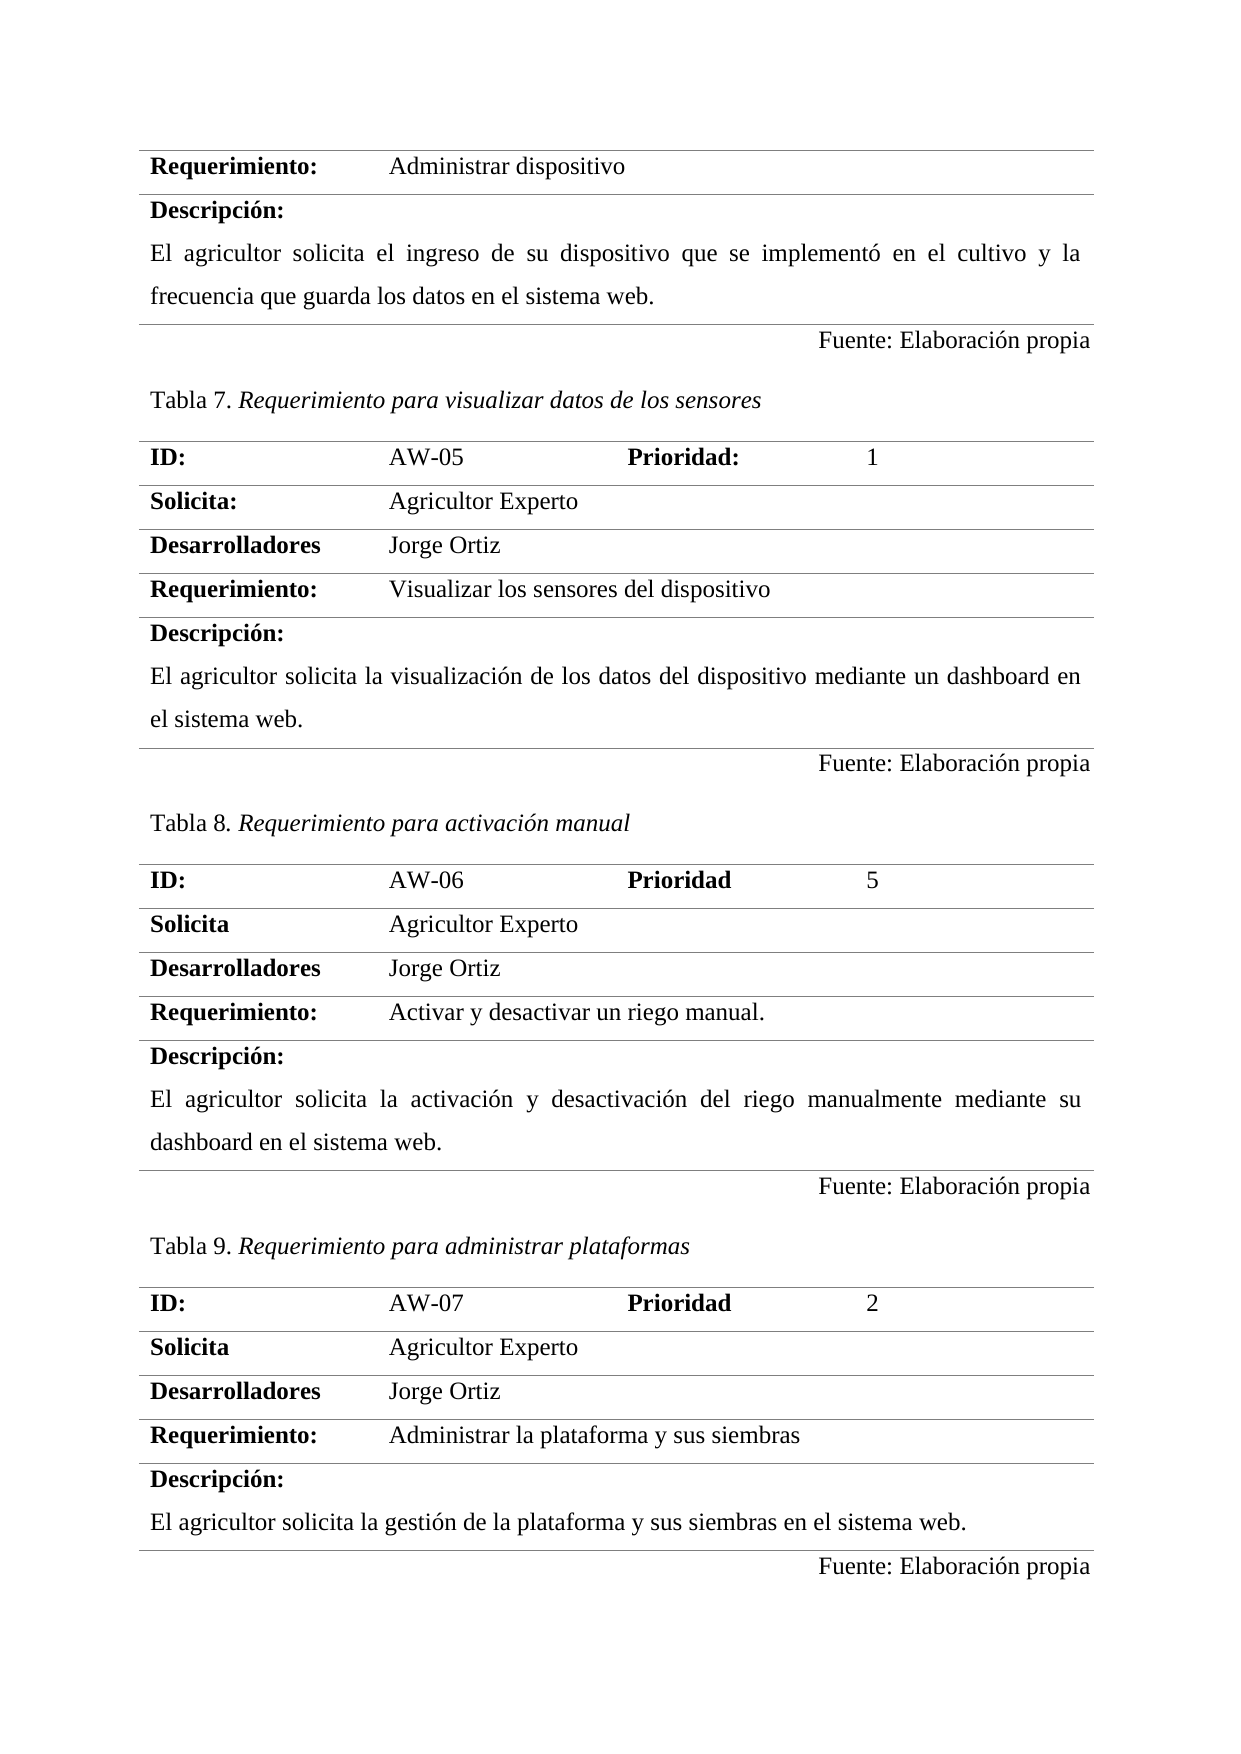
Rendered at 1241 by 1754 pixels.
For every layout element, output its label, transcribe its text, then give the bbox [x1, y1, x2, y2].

table_header AW-06 [378, 865, 616, 908]
table_cell Visualizar los sensores del dispositivo [378, 574, 1093, 617]
table_header 2 [855, 1288, 1093, 1331]
table_cell Descripción: El agricultor solicita la activación y desactivación del riego manualmente mediante su dashboard en el sistema web. [139, 1041, 1093, 1170]
table_header Prioridad [616, 865, 855, 908]
text Fuente: Elaboración propia [150, 1551, 1090, 1580]
table_cell Agricultor Experto [378, 486, 1093, 529]
text Tabla 8. Requerimiento para activación manual [150, 808, 1090, 837]
table_header AW-05 [378, 442, 616, 485]
table_cell Requerimiento: [139, 151, 377, 194]
table_cell Jorge Ortiz [378, 1376, 1093, 1419]
table_cell Descripción: El agricultor solicita la visualización de los datos del dispositivo mediante un dashboard en el sistema web. [139, 618, 1093, 747]
text Tabla 7. Requerimiento para visualizar datos de los sensores [150, 385, 1090, 414]
table_header Prioridad: [616, 442, 855, 485]
table_header ID: [139, 865, 377, 908]
text Fuente: Elaboración propia [150, 749, 1090, 777]
table_cell Solicita [139, 1332, 377, 1375]
table_cell Descripción: El agricultor solicita la gestión de la plataforma y sus siembras en el sistema web. [139, 1464, 1093, 1550]
table_cell Descripción: El agricultor solicita el ingreso de su dispositivo que se implementó en el cultivo y la frecuencia que guarda los datos en el sistema web. [139, 195, 1093, 324]
table_header ID: [139, 1288, 377, 1331]
table_header Prioridad [616, 1288, 855, 1331]
table_cell Requerimiento: [139, 574, 377, 617]
table_cell Requerimiento: [139, 1420, 377, 1463]
text Fuente: Elaboración propia [150, 1171, 1090, 1200]
text Tabla 9. Requerimiento para administrar plataformas [150, 1231, 1090, 1260]
table_cell Requerimiento: [139, 997, 377, 1040]
table_cell Agricultor Experto [378, 1332, 1093, 1375]
table_cell Desarrolladores [139, 953, 377, 996]
table_cell Administrar dispositivo [378, 151, 1093, 194]
table_cell Solicita: [139, 486, 377, 529]
table_cell Solicita [139, 909, 377, 952]
table_cell Desarrolladores [139, 1376, 377, 1419]
table_header 5 [855, 865, 1093, 908]
table_cell Agricultor Experto [378, 909, 1093, 952]
table_header 1 [855, 442, 1093, 485]
table_cell Desarrolladores [139, 530, 377, 573]
table_cell Administrar la plataforma y sus siembras [378, 1420, 1093, 1463]
table_header AW-07 [378, 1288, 616, 1331]
table_cell Jorge Ortiz [378, 530, 1093, 573]
table_cell Activar y desactivar un riego manual. [378, 997, 1093, 1040]
table_header ID: [139, 442, 377, 485]
table_cell Jorge Ortiz [378, 953, 1093, 996]
text Fuente: Elaboración propia [150, 325, 1090, 354]
